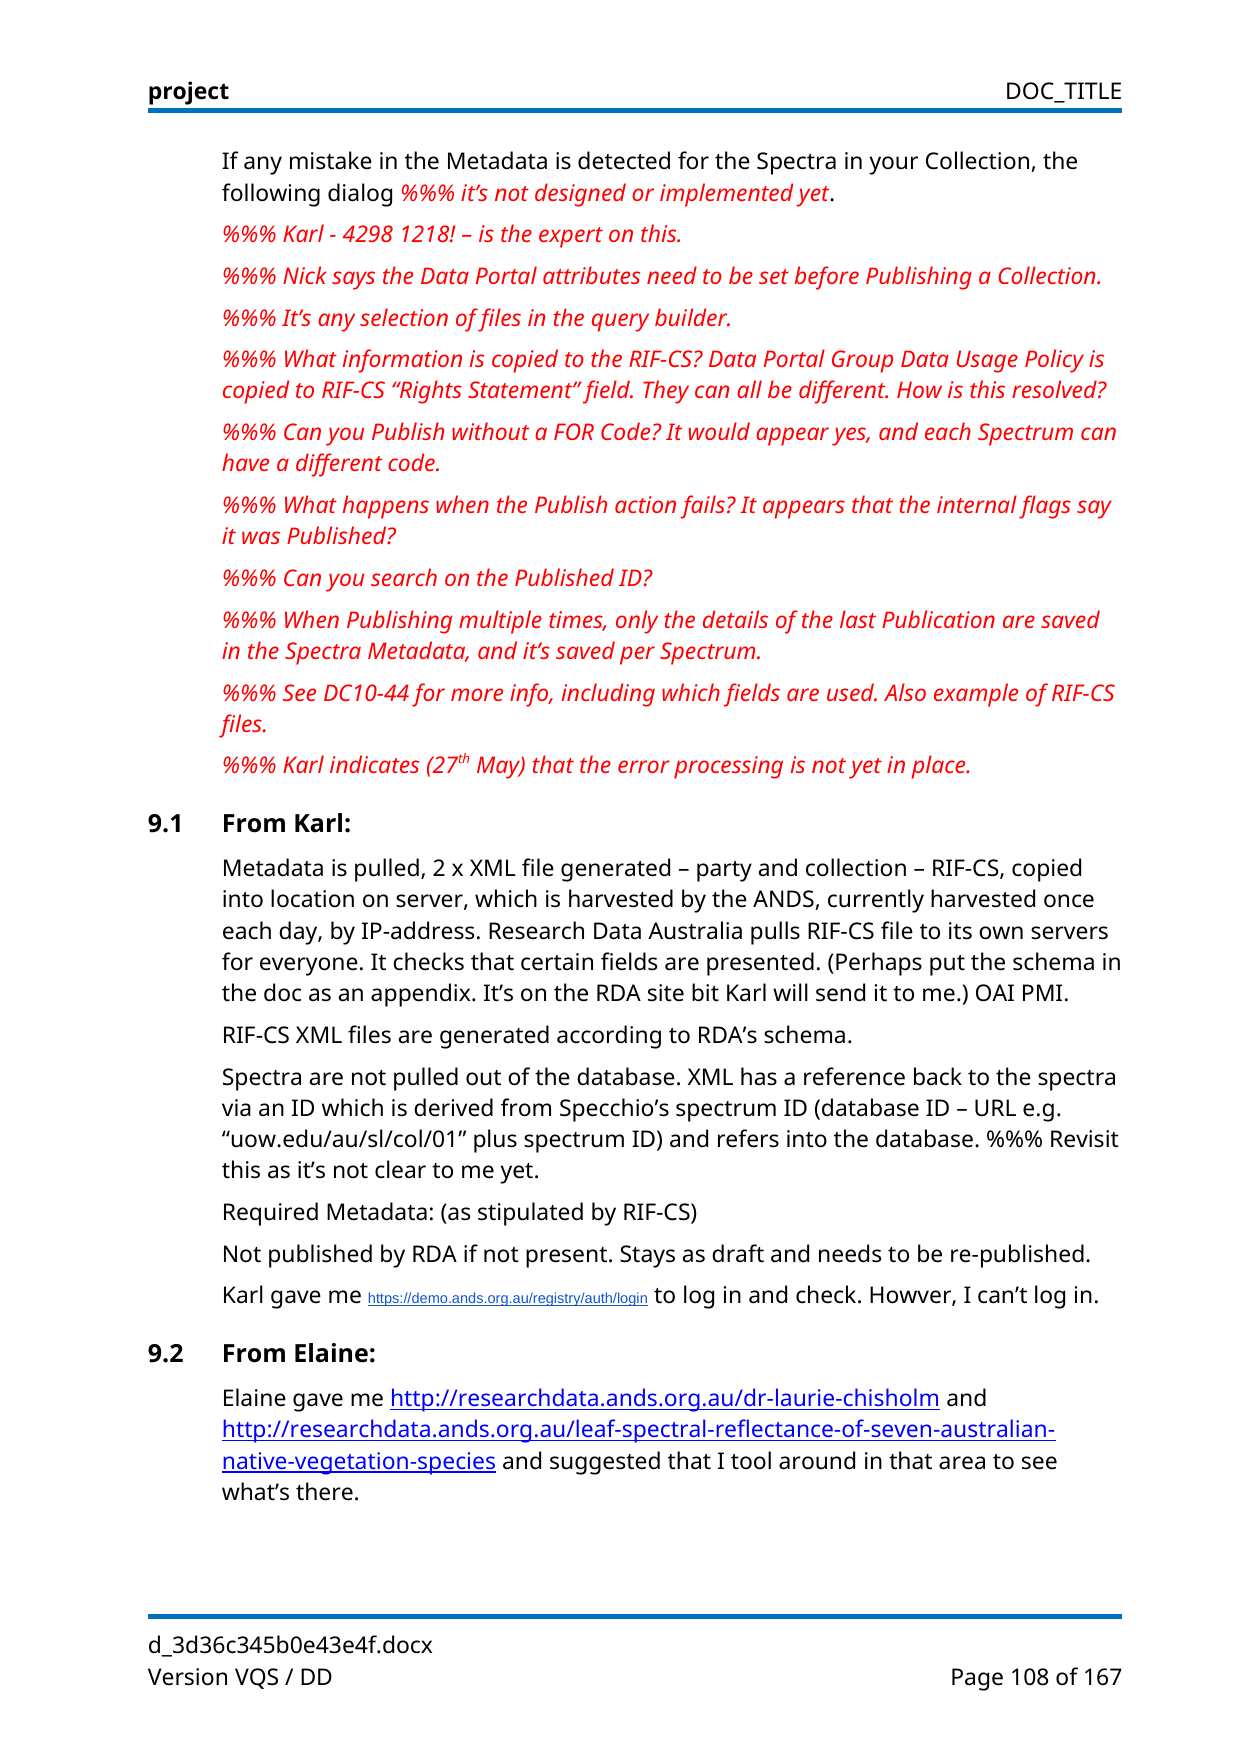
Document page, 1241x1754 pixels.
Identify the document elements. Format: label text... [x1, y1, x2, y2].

text %%% See DC10-44 for more info, including which fields are used. Also example of RIF-CS files. [222, 676, 1122, 739]
text %%% It’s any selection of files in the query builder. [222, 301, 1122, 333]
text %%% When Publishing multiple times, only the details of the last Publication are saved in the Spectra Metadata, and it’s saved per Spectrum. [222, 603, 1122, 666]
text %%% What happens when the Publish action fails? It appears that the internal flags say it was Published? [222, 489, 1122, 551]
text RIF-CS XML files are generated according to RDA’s schema. [222, 1019, 1122, 1050]
text %%% Can you search on the Published ID? [222, 562, 1122, 593]
subtitle From Karl: [148, 806, 1122, 840]
text Elaine gave me http://researchdata.ands.org.au/dr-laurie-chisholm and http://researchdata.ands.org.au/leaf-spectral-reflectance-of-seven-australian-native-vegetation-species and suggested that I tool around in that area to see what’s there. [222, 1382, 1122, 1507]
text Not published by RDA if not present. Stays as draft and needs to be re-published. [222, 1238, 1122, 1269]
text Metadata is pulled, 2 x XML file generated – party and collection – RIF-CS, copied into location on server, which is harvested by the ANDS, currently harvested once each day, by IP-address. Research Data Australia pulls RIF-CS file to its own servers for everyone. It checks that certain fields are presented. (Perhaps put the schema in the doc as an appendix. It’s on the RDA site bit Karl will send it to me.) OAI PMI. [222, 852, 1122, 1008]
text If any mistake in the Metadata is detected for the Spectra in your Collection, the following dialog %%% it’s not designed or implemented yet. [222, 145, 1122, 208]
text %%% What information is copied to the RIF-CS? Data Portal Group Data Usage Policy is copied to RIF-CS “Rights Statement” field. They can all be different. How is this resolved? [222, 343, 1122, 406]
text %%% Karl indicates (27th May) that the error processing is not yet in place. [222, 749, 1122, 781]
text Required Metadata: (as stipulated by RIF-CS) [222, 1196, 1122, 1227]
text %%% Karl - 4298 1218! – is the expert on this. [222, 218, 1122, 249]
text Karl gave me https://demo.ands.org.au/registry/auth/login to log in and check. Howver, I can’t log in. [222, 1279, 1122, 1311]
text %%% Can you Publish without a FOR Code? It would appear yes, and each Spectrum can have a different code. [222, 416, 1122, 478]
text Spectra are not pulled out of the database. XML has a reference back to the spectra via an ID which is derived from Specchio’s spectrum ID (database ID – URL e.g. “uow.edu/au/sl/col/01” plus spectrum ID) and refers into the database. %%% Revisit this as it’s not clear to me yet. [222, 1061, 1122, 1186]
subtitle From Elaine: [148, 1336, 1122, 1369]
text %%% Nick says the Data Portal attributes need to be set before Publishing a Collection. [222, 260, 1122, 291]
